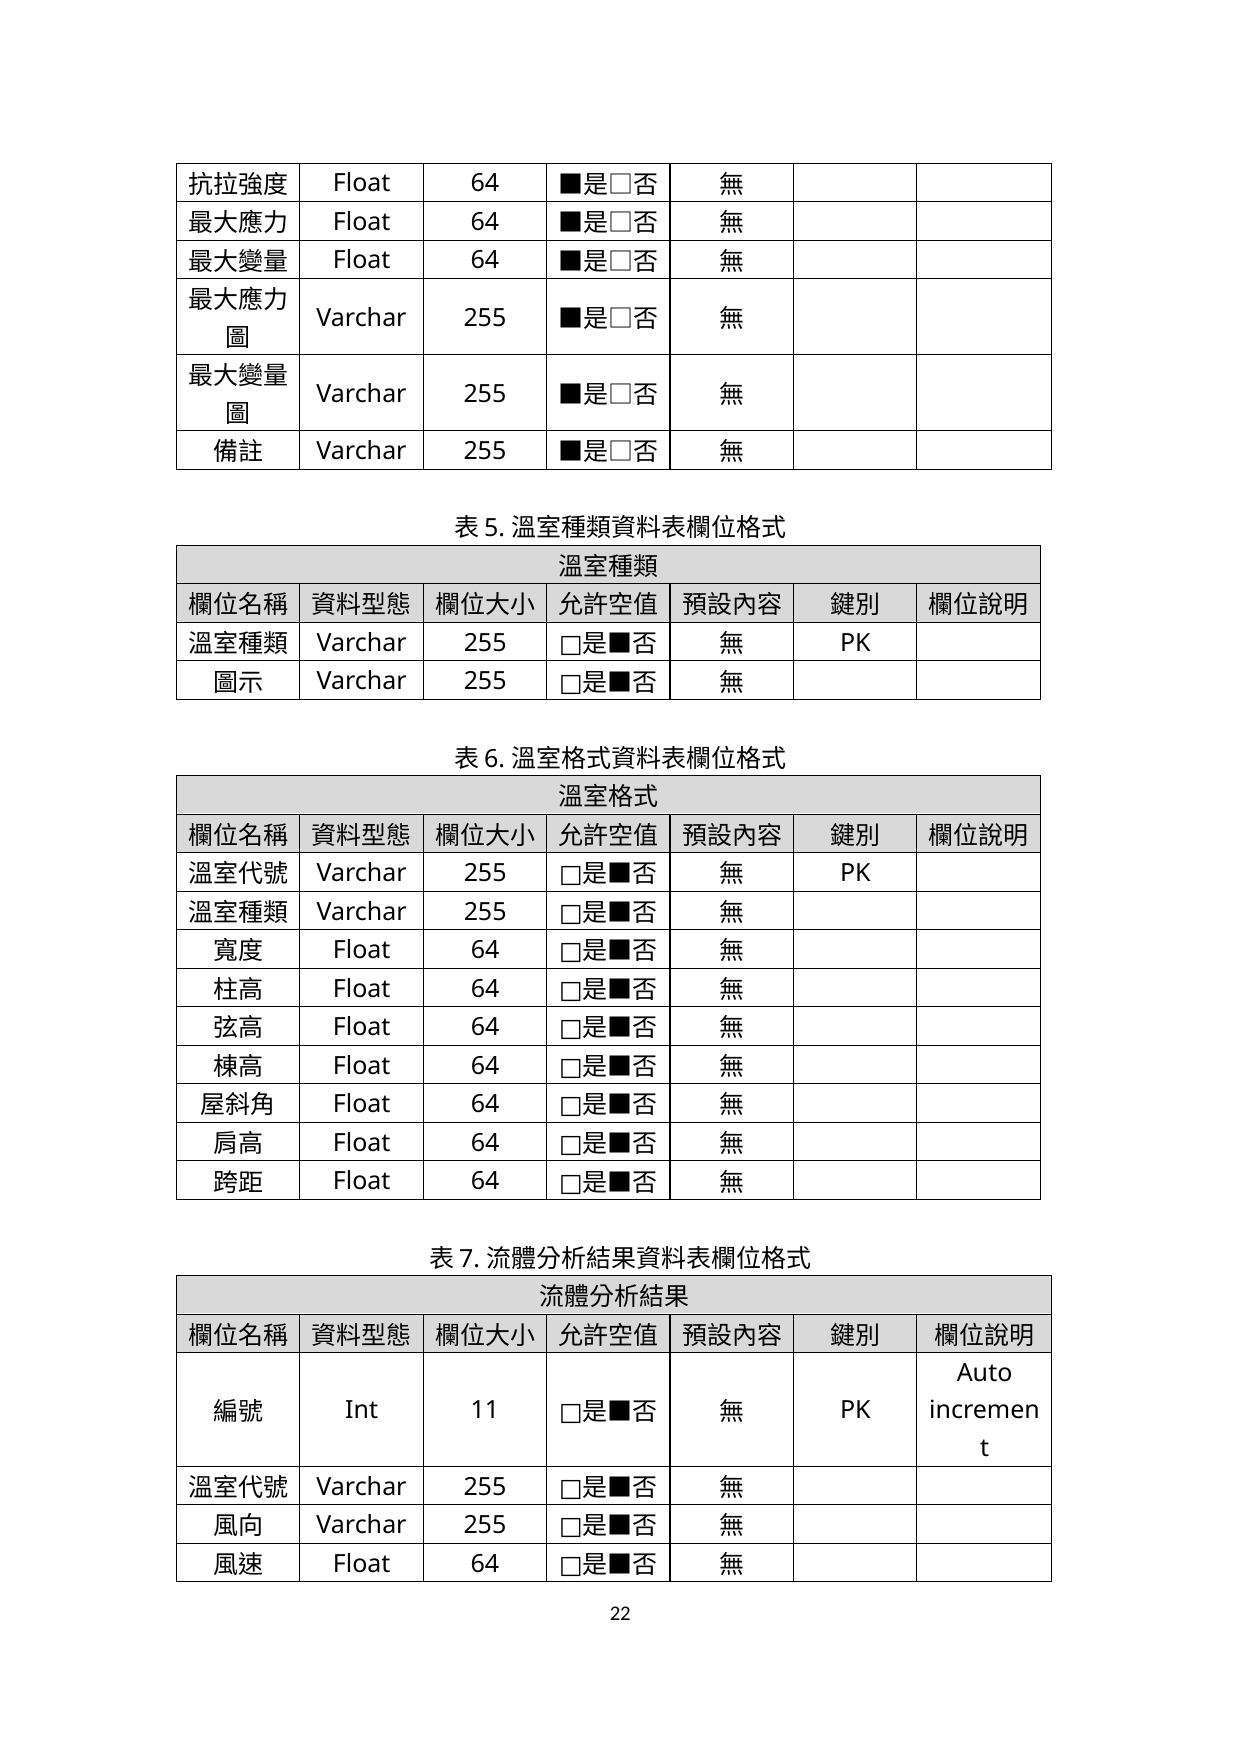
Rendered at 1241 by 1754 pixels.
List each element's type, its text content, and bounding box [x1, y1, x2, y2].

text 表5. 溫室種類資料表欄位格式 [187, 507, 1053, 545]
table_cell Float [300, 1007, 423, 1045]
table_cell 11 [424, 1353, 546, 1466]
table_cell [917, 431, 1051, 469]
table_cell [794, 1544, 916, 1581]
table_cell 255 [424, 853, 546, 891]
table_cell 無 [671, 241, 793, 278]
table_cell [917, 623, 1040, 660]
table_cell Float [300, 241, 423, 278]
table_cell ■是□否 [547, 164, 669, 201]
table_cell 無 [671, 1084, 793, 1122]
table_cell [794, 969, 916, 1006]
table_cell Float [300, 202, 423, 239]
table_cell [917, 1084, 1040, 1122]
table_cell 最大應力 [177, 202, 299, 239]
table_cell 資料型態 [300, 1315, 423, 1352]
table_cell 溫室種類 [177, 892, 299, 929]
table_cell 預設內容 [671, 584, 793, 622]
table_cell 寬度 [177, 930, 299, 968]
table_cell [794, 1505, 916, 1543]
table_cell Varchar [300, 623, 423, 660]
table_cell 無 [671, 853, 793, 891]
table_cell 255 [424, 355, 546, 430]
table_cell [794, 431, 916, 469]
table_cell 64 [424, 1084, 546, 1122]
table_cell 鍵別 [794, 1315, 916, 1352]
table_cell 允許空值 [547, 1315, 669, 1352]
table_cell [917, 1161, 1040, 1199]
table_cell 64 [424, 1161, 546, 1199]
table_cell Varchar [300, 279, 423, 354]
table_cell [917, 853, 1040, 891]
table_cell ■是□否 [547, 355, 669, 430]
table_cell 無 [671, 1007, 793, 1045]
table_cell 棟高 [177, 1046, 299, 1083]
table_cell PK [794, 623, 916, 660]
table_cell 溫室代號 [177, 1467, 299, 1504]
table_cell 欄位大小 [424, 815, 546, 852]
table_cell 無 [671, 1161, 793, 1199]
table_header 溫室種類 [177, 546, 1040, 583]
table_cell 屋斜角 [177, 1084, 299, 1122]
table_cell 無 [671, 355, 793, 430]
table_cell 欄位說明 [917, 584, 1040, 622]
table_cell Float [300, 1046, 423, 1083]
table_cell 64 [424, 241, 546, 278]
table_cell 預設內容 [671, 1315, 793, 1352]
table_cell 溫室種類 [177, 623, 299, 660]
table_cell 無 [671, 1123, 793, 1160]
table_cell [917, 892, 1040, 929]
table_cell 64 [424, 1544, 546, 1581]
table_cell 255 [424, 661, 546, 699]
table_cell [917, 661, 1040, 699]
table_cell [917, 969, 1040, 1006]
table_cell [794, 241, 916, 278]
table_cell ■是□否 [547, 241, 669, 278]
text 表7. 流體分析結果資料表欄位格式 [187, 1237, 1053, 1275]
table_cell [794, 279, 916, 354]
table_cell □是■否 [547, 1161, 669, 1199]
table_cell 255 [424, 1505, 546, 1543]
table_cell [917, 1046, 1040, 1083]
table_cell 最大應力圖 [177, 279, 299, 354]
table_cell 255 [424, 1467, 546, 1504]
table_cell 風向 [177, 1505, 299, 1543]
table_cell □是■否 [547, 1046, 669, 1083]
table_cell ■是□否 [547, 202, 669, 239]
table_cell 欄位名稱 [177, 1315, 299, 1352]
table_cell Float [300, 1544, 423, 1581]
table_cell 弦高 [177, 1007, 299, 1045]
table_cell □是■否 [547, 1505, 669, 1543]
table_cell 預設內容 [671, 815, 793, 852]
table_cell [794, 1161, 916, 1199]
table_cell 64 [424, 1046, 546, 1083]
table_cell [917, 279, 1051, 354]
table_cell 鍵別 [794, 584, 916, 622]
table_cell □是■否 [547, 930, 669, 968]
table_cell 無 [671, 1467, 793, 1504]
table_cell [917, 355, 1051, 430]
table_cell [917, 164, 1051, 201]
table_cell 64 [424, 930, 546, 968]
table_cell ■是□否 [547, 279, 669, 354]
table_cell [917, 930, 1040, 968]
table_cell 64 [424, 1007, 546, 1045]
table_cell 欄位大小 [424, 584, 546, 622]
table_cell [794, 202, 916, 239]
table_cell Auto increment [917, 1353, 1051, 1466]
table_cell 允許空值 [547, 815, 669, 852]
table_cell 無 [671, 1046, 793, 1083]
table_cell Float [300, 1161, 423, 1199]
table_cell 鍵別 [794, 815, 916, 852]
table_cell ■是□否 [547, 431, 669, 469]
table_cell 無 [671, 892, 793, 929]
table_cell □是■否 [547, 892, 669, 929]
table_cell 編號 [177, 1353, 299, 1466]
table_cell □是■否 [547, 853, 669, 891]
table_cell 無 [671, 623, 793, 660]
table_cell 欄位說明 [917, 815, 1040, 852]
table_cell [917, 1007, 1040, 1045]
table_cell 欄位名稱 [177, 584, 299, 622]
table_cell 資料型態 [300, 584, 423, 622]
table_cell 允許空值 [547, 584, 669, 622]
table_cell Float [300, 969, 423, 1006]
table_cell [794, 1123, 916, 1160]
table_cell Varchar [300, 853, 423, 891]
table_cell 跨距 [177, 1161, 299, 1199]
table_cell 資料型態 [300, 815, 423, 852]
table_header 流體分析結果 [177, 1276, 1051, 1313]
table_cell Float [300, 1084, 423, 1122]
table_cell [917, 1505, 1051, 1543]
table_cell 無 [671, 1353, 793, 1466]
table_cell 最大變量 [177, 241, 299, 278]
table_cell 64 [424, 164, 546, 201]
table_cell 欄位說明 [917, 1315, 1051, 1352]
table_cell 64 [424, 969, 546, 1006]
table_cell Varchar [300, 1467, 423, 1504]
table_cell □是■否 [547, 623, 669, 660]
table_cell 溫室代號 [177, 853, 299, 891]
table_cell [794, 661, 916, 699]
table_cell [917, 1123, 1040, 1160]
table_cell 255 [424, 892, 546, 929]
table_cell Varchar [300, 892, 423, 929]
table_cell □是■否 [547, 1123, 669, 1160]
table_cell □是■否 [547, 1007, 669, 1045]
table_cell Varchar [300, 1505, 423, 1543]
table_cell 備註 [177, 431, 299, 469]
table_cell 無 [671, 164, 793, 201]
table_cell [917, 1467, 1051, 1504]
table_cell 255 [424, 431, 546, 469]
table_cell [917, 1544, 1051, 1581]
table_cell 無 [671, 1544, 793, 1581]
table_cell □是■否 [547, 969, 669, 1006]
table_cell 64 [424, 1123, 546, 1160]
table_cell □是■否 [547, 1467, 669, 1504]
table_cell Varchar [300, 661, 423, 699]
table_cell [917, 202, 1051, 239]
table_cell 無 [671, 969, 793, 1006]
table_cell 255 [424, 623, 546, 660]
table_cell 欄位名稱 [177, 815, 299, 852]
table_cell [794, 1084, 916, 1122]
table_cell PK [794, 1353, 916, 1466]
table_cell 抗拉強度 [177, 164, 299, 201]
table_cell 柱高 [177, 969, 299, 1006]
text 表6. 溫室格式資料表欄位格式 [187, 737, 1053, 775]
table_cell □是■否 [547, 1084, 669, 1122]
table_cell [794, 892, 916, 929]
table_cell □是■否 [547, 661, 669, 699]
table_cell 無 [671, 279, 793, 354]
table_cell 圖示 [177, 661, 299, 699]
table_cell Varchar [300, 355, 423, 430]
table_cell 無 [671, 661, 793, 699]
table_cell 無 [671, 202, 793, 239]
table_cell 風速 [177, 1544, 299, 1581]
table_cell Varchar [300, 431, 423, 469]
table_cell [794, 1046, 916, 1083]
table_cell Float [300, 930, 423, 968]
table_cell □是■否 [547, 1353, 669, 1466]
table_cell Int [300, 1353, 423, 1466]
table_cell PK [794, 853, 916, 891]
table_cell [794, 355, 916, 430]
table_header 溫室格式 [177, 776, 1040, 813]
table_cell [917, 241, 1051, 278]
table_cell Float [300, 1123, 423, 1160]
table_cell 無 [671, 431, 793, 469]
table_cell [794, 930, 916, 968]
table_cell [794, 1007, 916, 1045]
table_cell 欄位大小 [424, 1315, 546, 1352]
table_cell [794, 164, 916, 201]
table_cell □是■否 [547, 1544, 669, 1581]
table_cell 無 [671, 1505, 793, 1543]
table_cell 肩高 [177, 1123, 299, 1160]
table_cell 255 [424, 279, 546, 354]
table_cell [794, 1467, 916, 1504]
table_cell 64 [424, 202, 546, 239]
table_cell 最大變量圖 [177, 355, 299, 430]
table_cell Float [300, 164, 423, 201]
table_cell 無 [671, 930, 793, 968]
